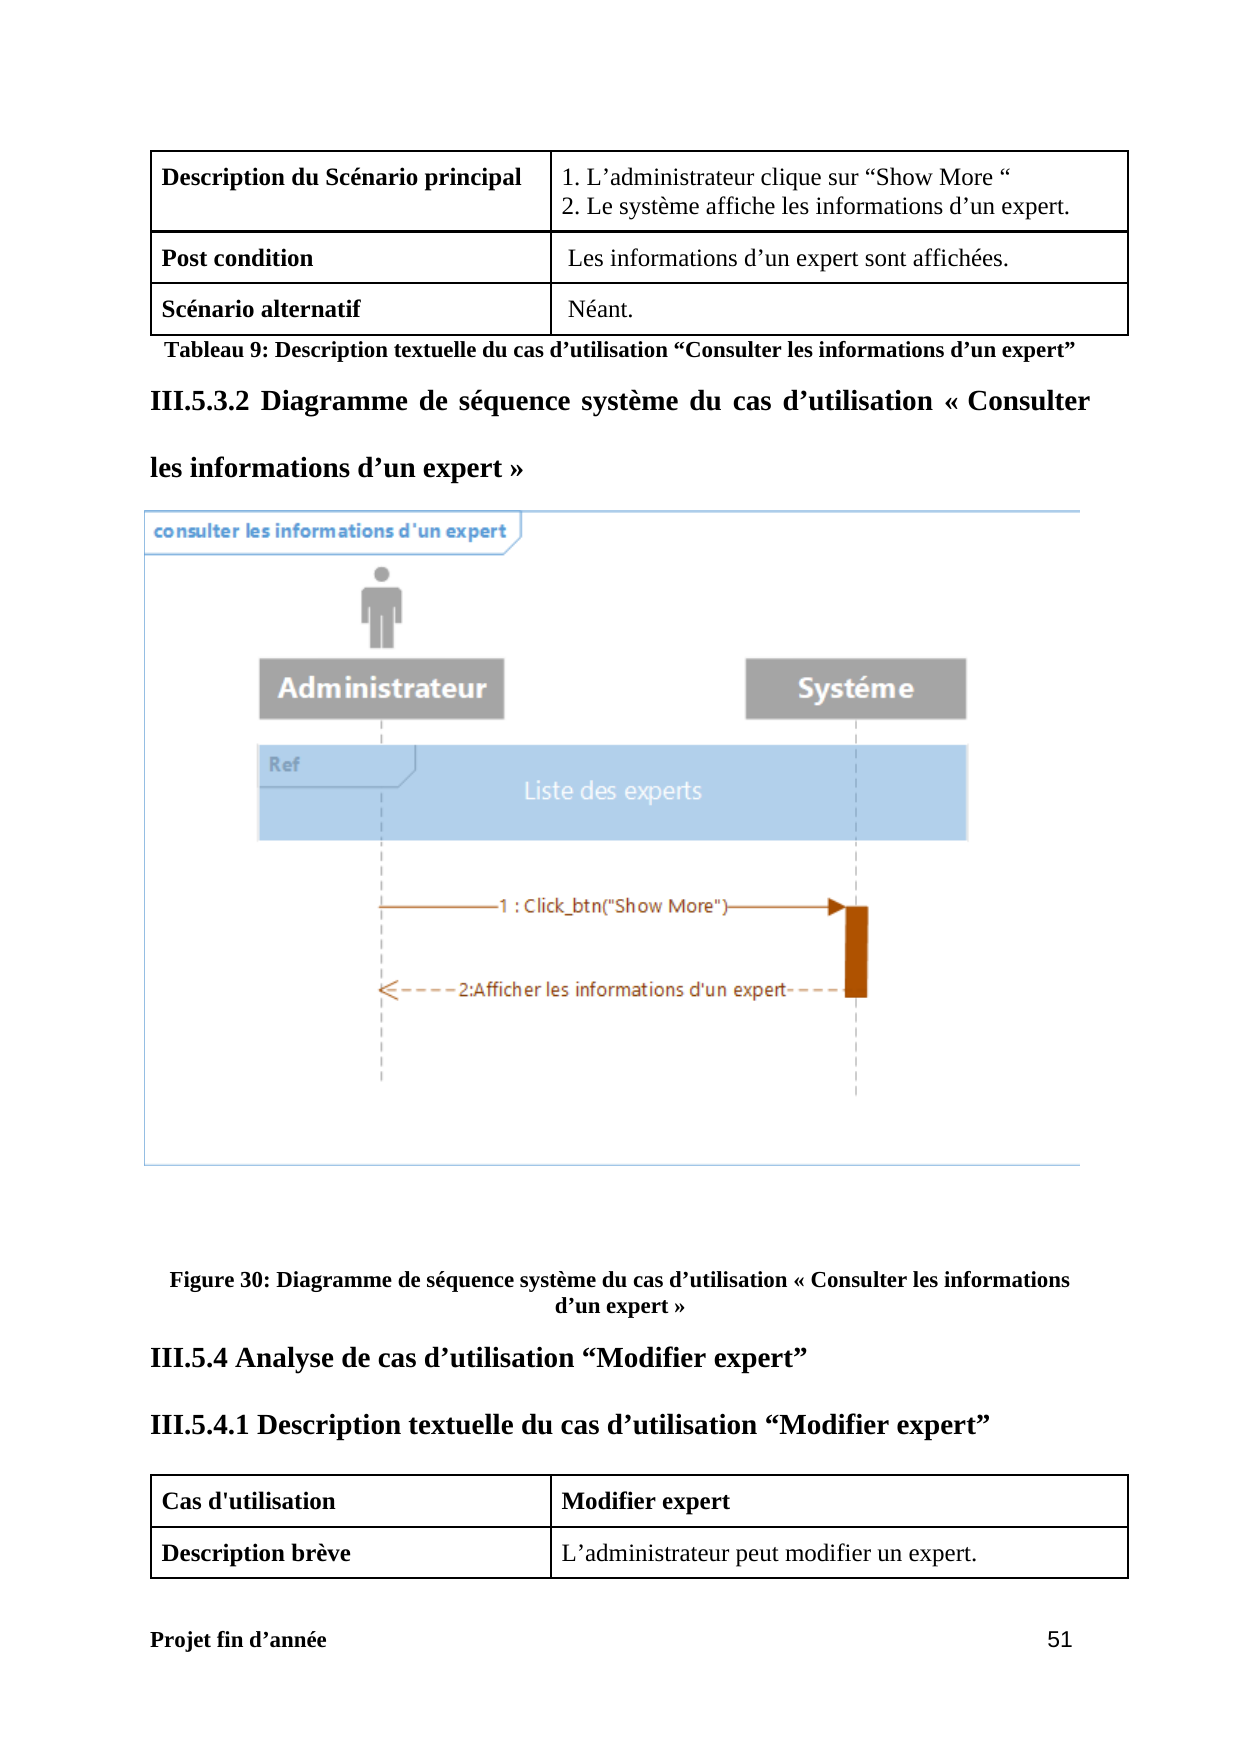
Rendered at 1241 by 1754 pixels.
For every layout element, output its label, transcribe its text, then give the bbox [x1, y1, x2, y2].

table_header Modifier expert [552, 1476, 1127, 1526]
table_cell Néant. [552, 284, 1127, 334]
table_cell Post condition [152, 233, 550, 282]
text Tableau 9: Description textuelle du cas d’utilisation “Consulter les informations d’un expert” [150, 336, 1090, 362]
table_cell 1. L’administrateur clique sur “Show More “ 2. Le système affiche les informations d’un expert. [552, 152, 1127, 230]
table_cell Les informations d’un expert sont affichées. [552, 233, 1127, 282]
table_cell L’administrateur peut modifier un expert. [552, 1528, 1127, 1577]
text Figure 30: Diagramme de séquence système du cas d’utilisation « Consulter les informations d’un expert » [150, 1266, 1090, 1319]
subtitle III.5.3.2 Diagramme de séquence système du cas d’utilisation « Consulter les informations d’un expert » [150, 383, 1090, 484]
picture [142, 510, 1080, 1163]
table_cell Description du Scénario principal [152, 152, 550, 230]
table_cell Description brève [152, 1528, 550, 1577]
table_header Cas d'utilisation [152, 1476, 550, 1526]
subtitle III.5.4.1 Description textuelle du cas d’utilisation “Modifier expert” [150, 1407, 1090, 1440]
table_cell Scénario alternatif [152, 284, 550, 334]
subtitle III.5.4 Analyse de cas d’utilisation “Modifier expert” [150, 1340, 1090, 1373]
